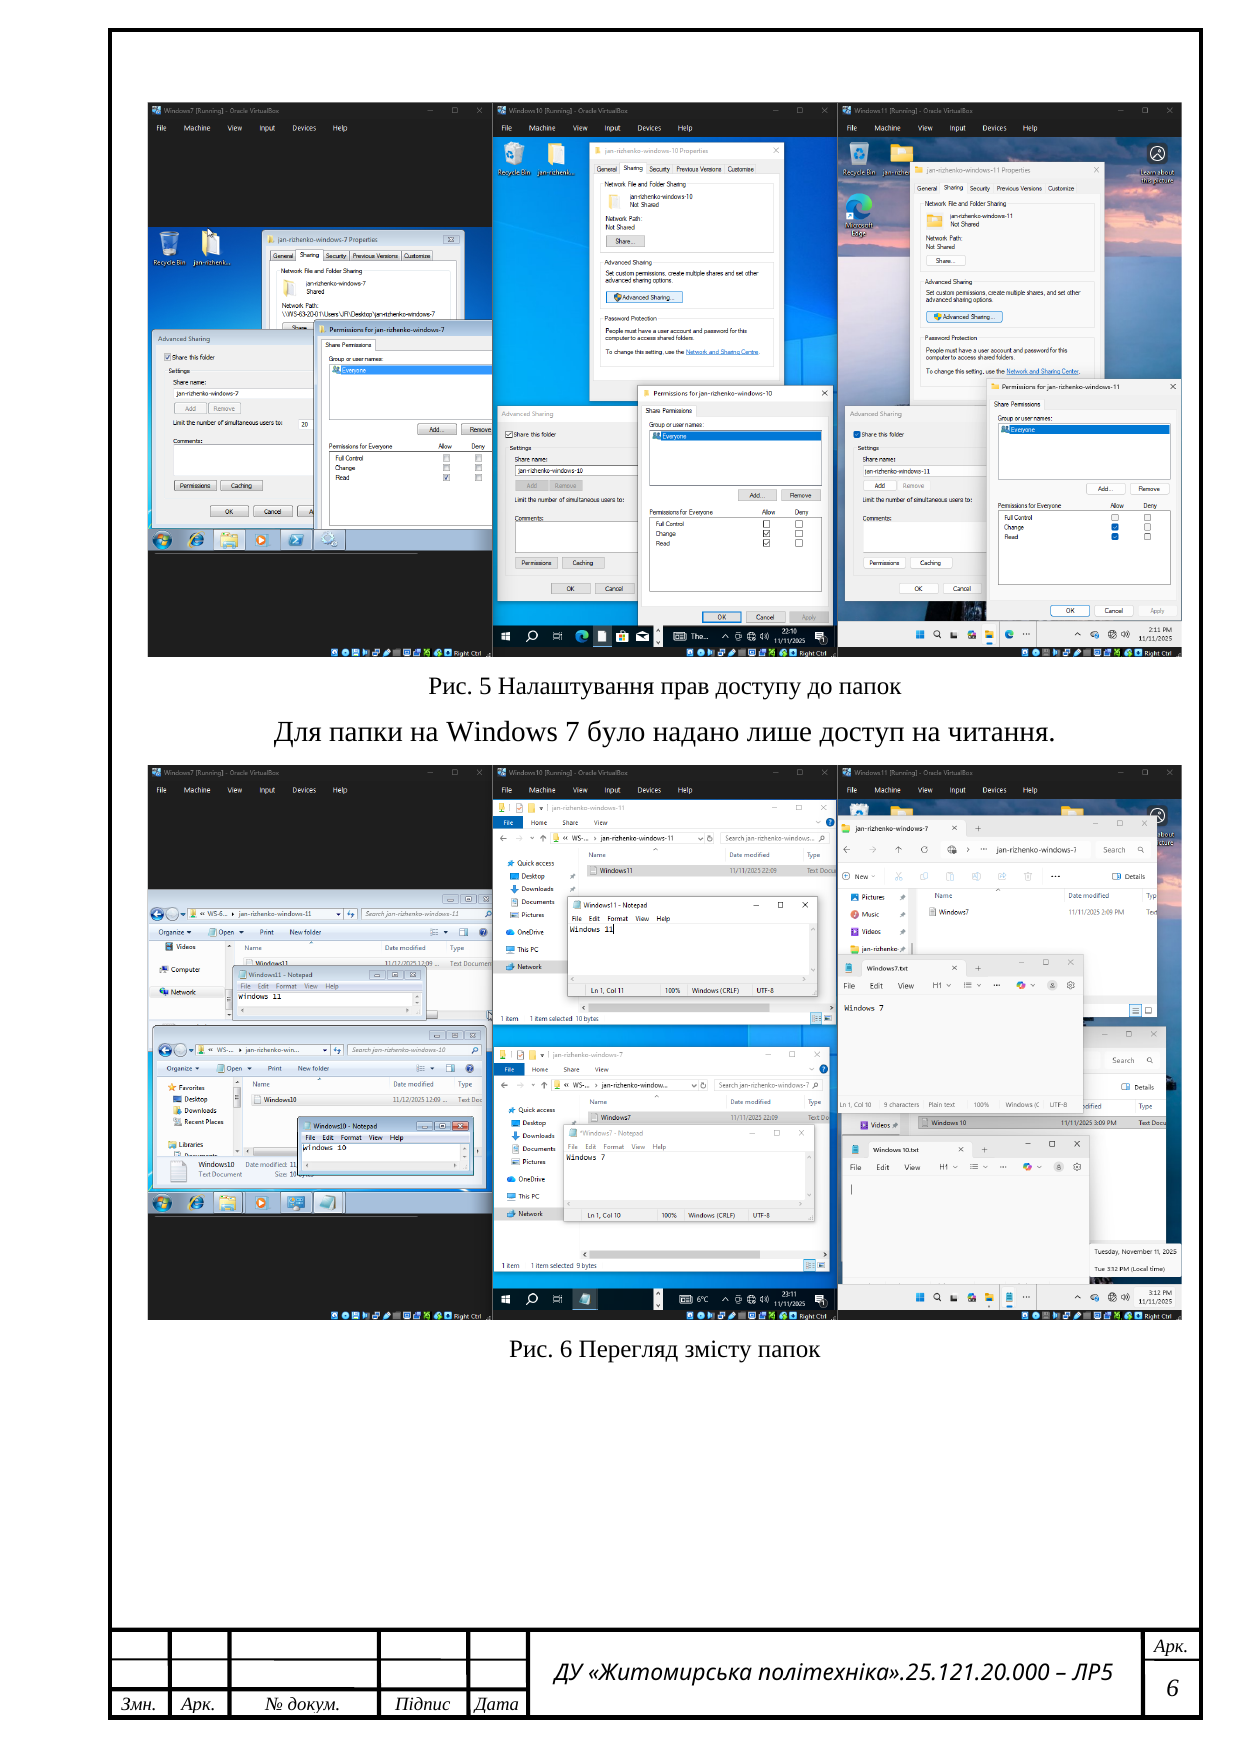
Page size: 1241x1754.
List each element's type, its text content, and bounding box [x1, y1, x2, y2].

picture [147, 102, 1182, 657]
text Рис. 6 Перегляд змісту папок [148, 1334, 1182, 1362]
text Рис. 5 Налаштування прав доступу до папок [148, 671, 1182, 700]
picture [147, 765, 1182, 1320]
picture [1170, 1164, 1182, 1174]
text Для папки на Windows 7 було надано лише доступ на читання. [148, 714, 1182, 748]
